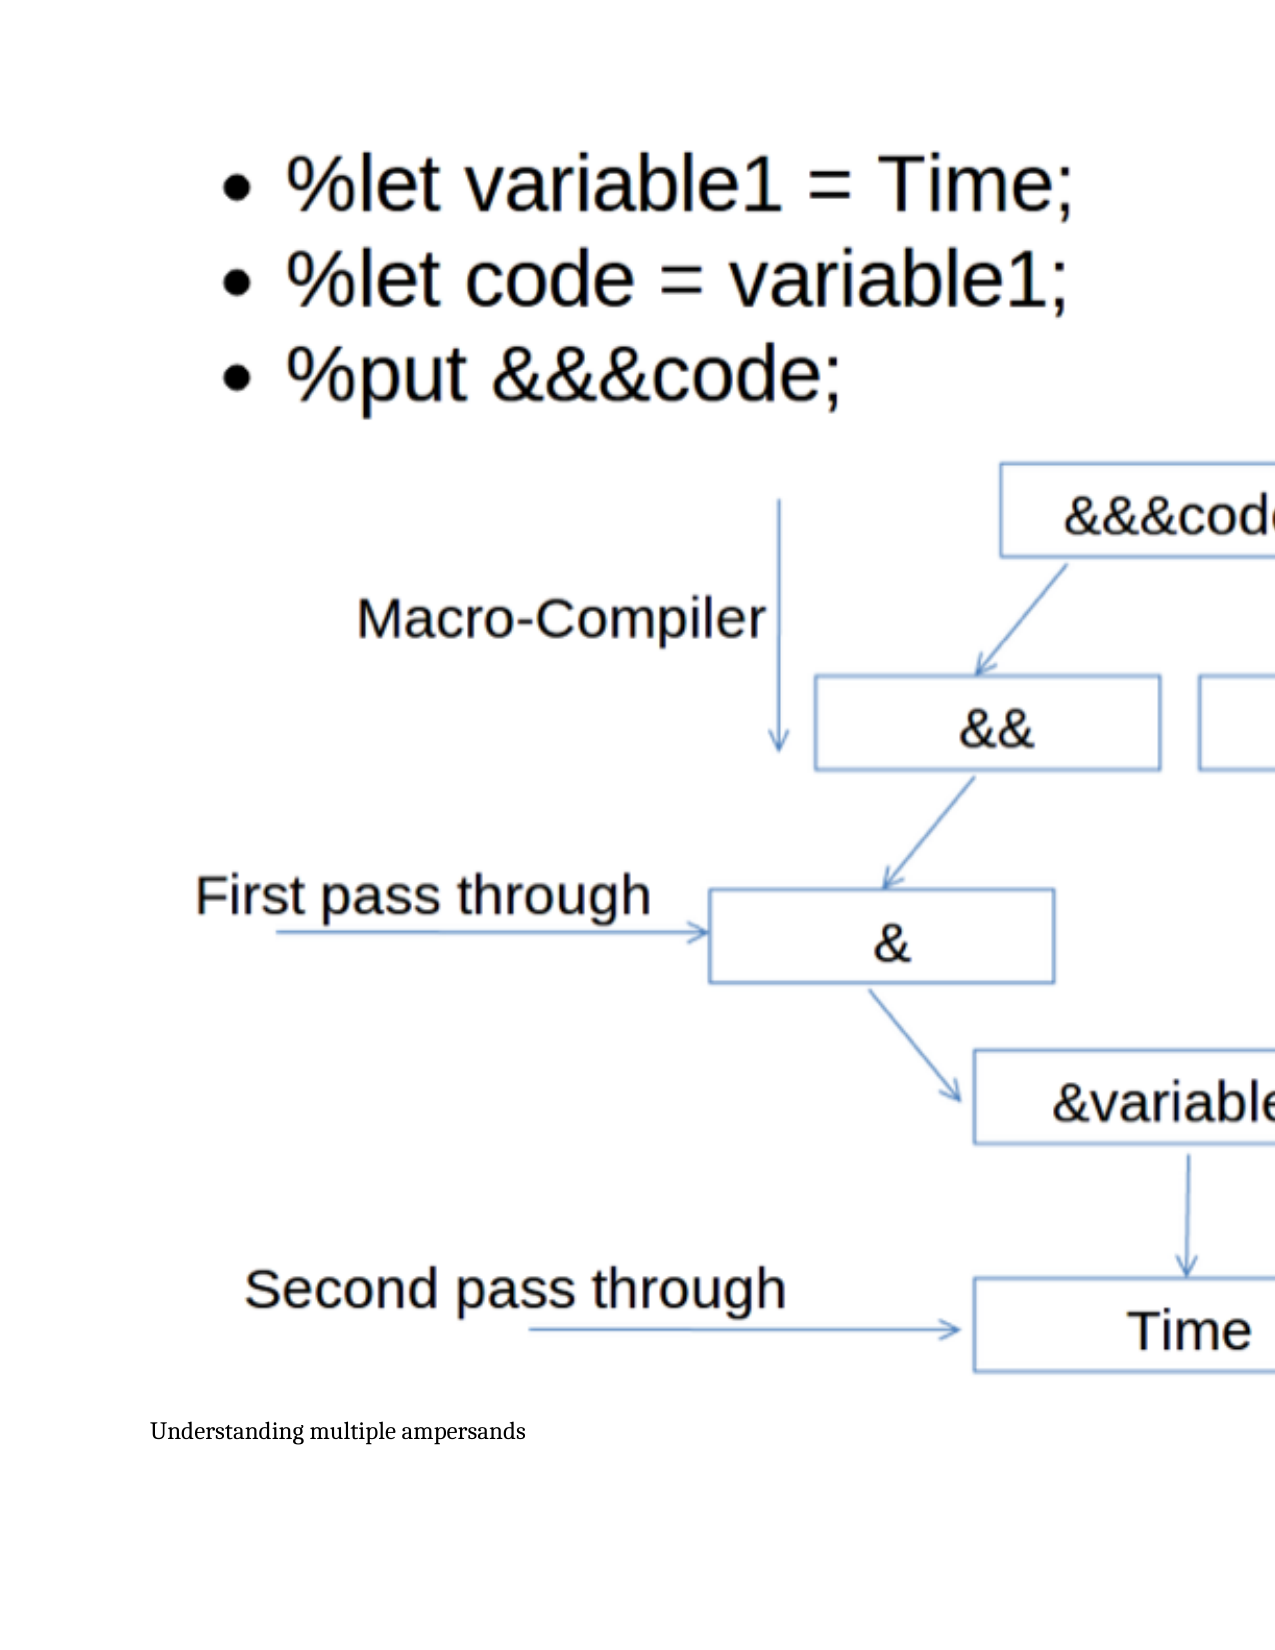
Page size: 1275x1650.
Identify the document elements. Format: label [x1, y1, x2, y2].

picture [168, 150, 1275, 1396]
